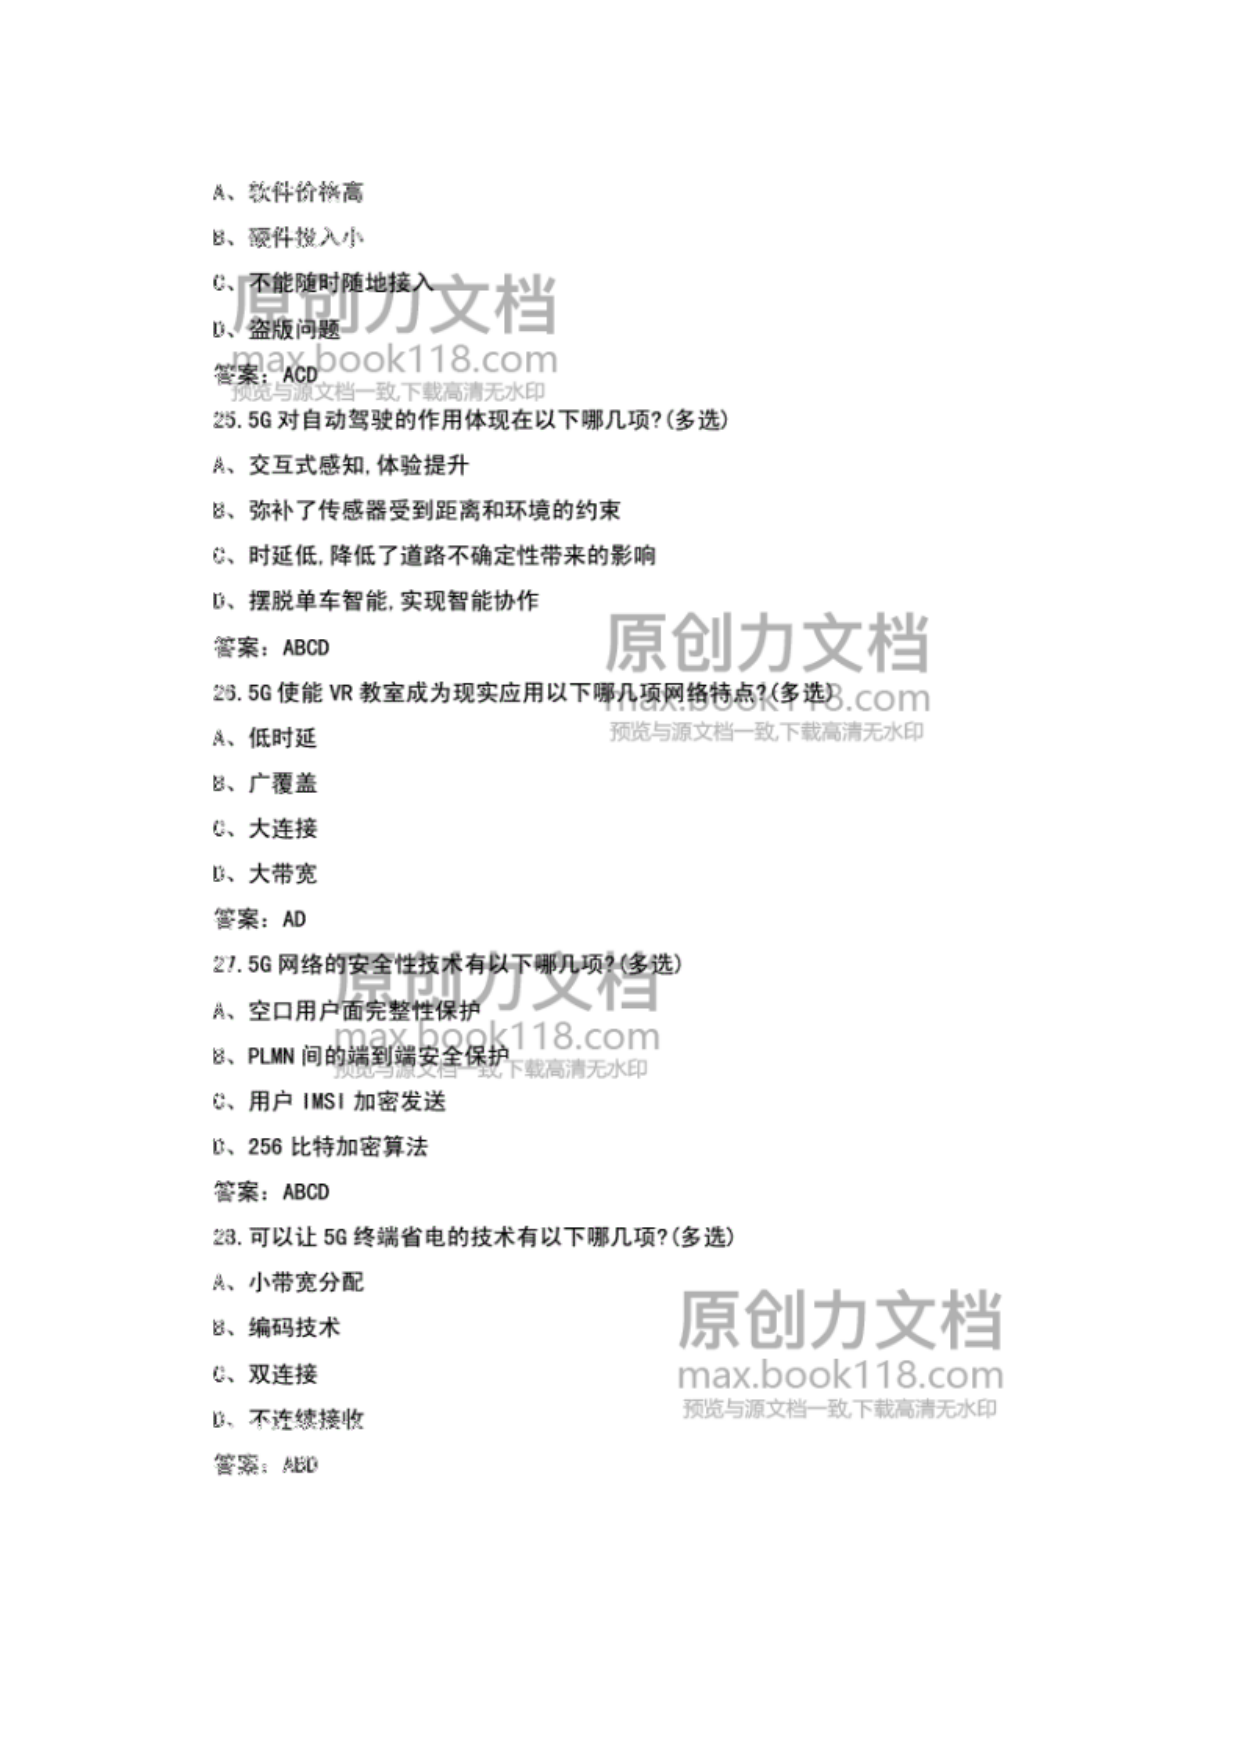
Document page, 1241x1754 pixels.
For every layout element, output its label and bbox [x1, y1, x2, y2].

picture [187, 162, 1043, 1492]
